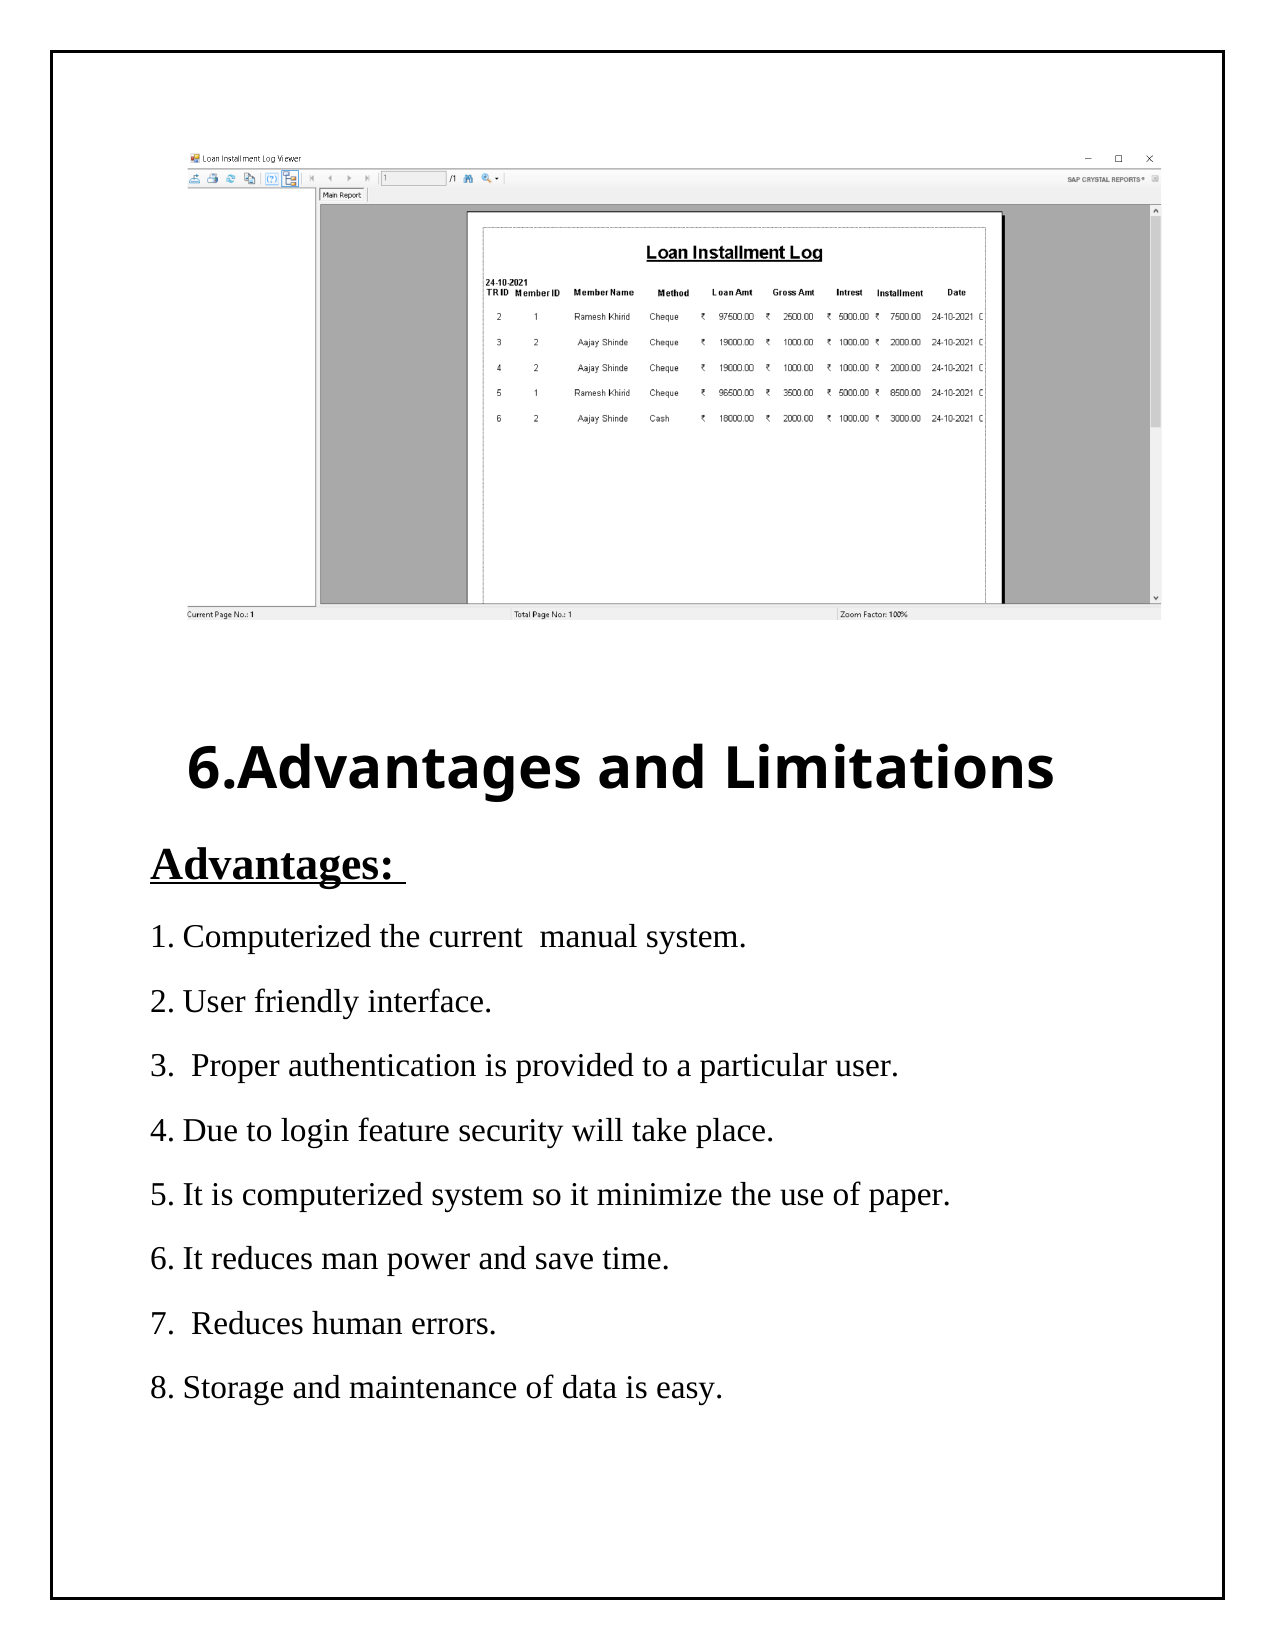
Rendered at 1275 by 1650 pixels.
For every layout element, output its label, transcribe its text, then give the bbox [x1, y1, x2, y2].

list It is computerized system so it minimize the use of paper. [150, 1174, 1125, 1212]
list Storage and maintenance of data is easy. [150, 1367, 1125, 1406]
list It reduces man power and save time. [150, 1238, 1125, 1277]
list User friendly interface. [150, 981, 1125, 1019]
text Advantages: [150, 836, 1125, 889]
list Reduces human errors. [150, 1303, 1125, 1341]
list Proper authentication is provided to a particular user. [150, 1045, 1125, 1084]
list Due to login feature security will take place. [150, 1110, 1125, 1148]
text 6.Advantages and Limitations [187, 726, 1125, 806]
list Computerized the current manual system. [150, 917, 1125, 955]
picture [187, 150, 1162, 620]
